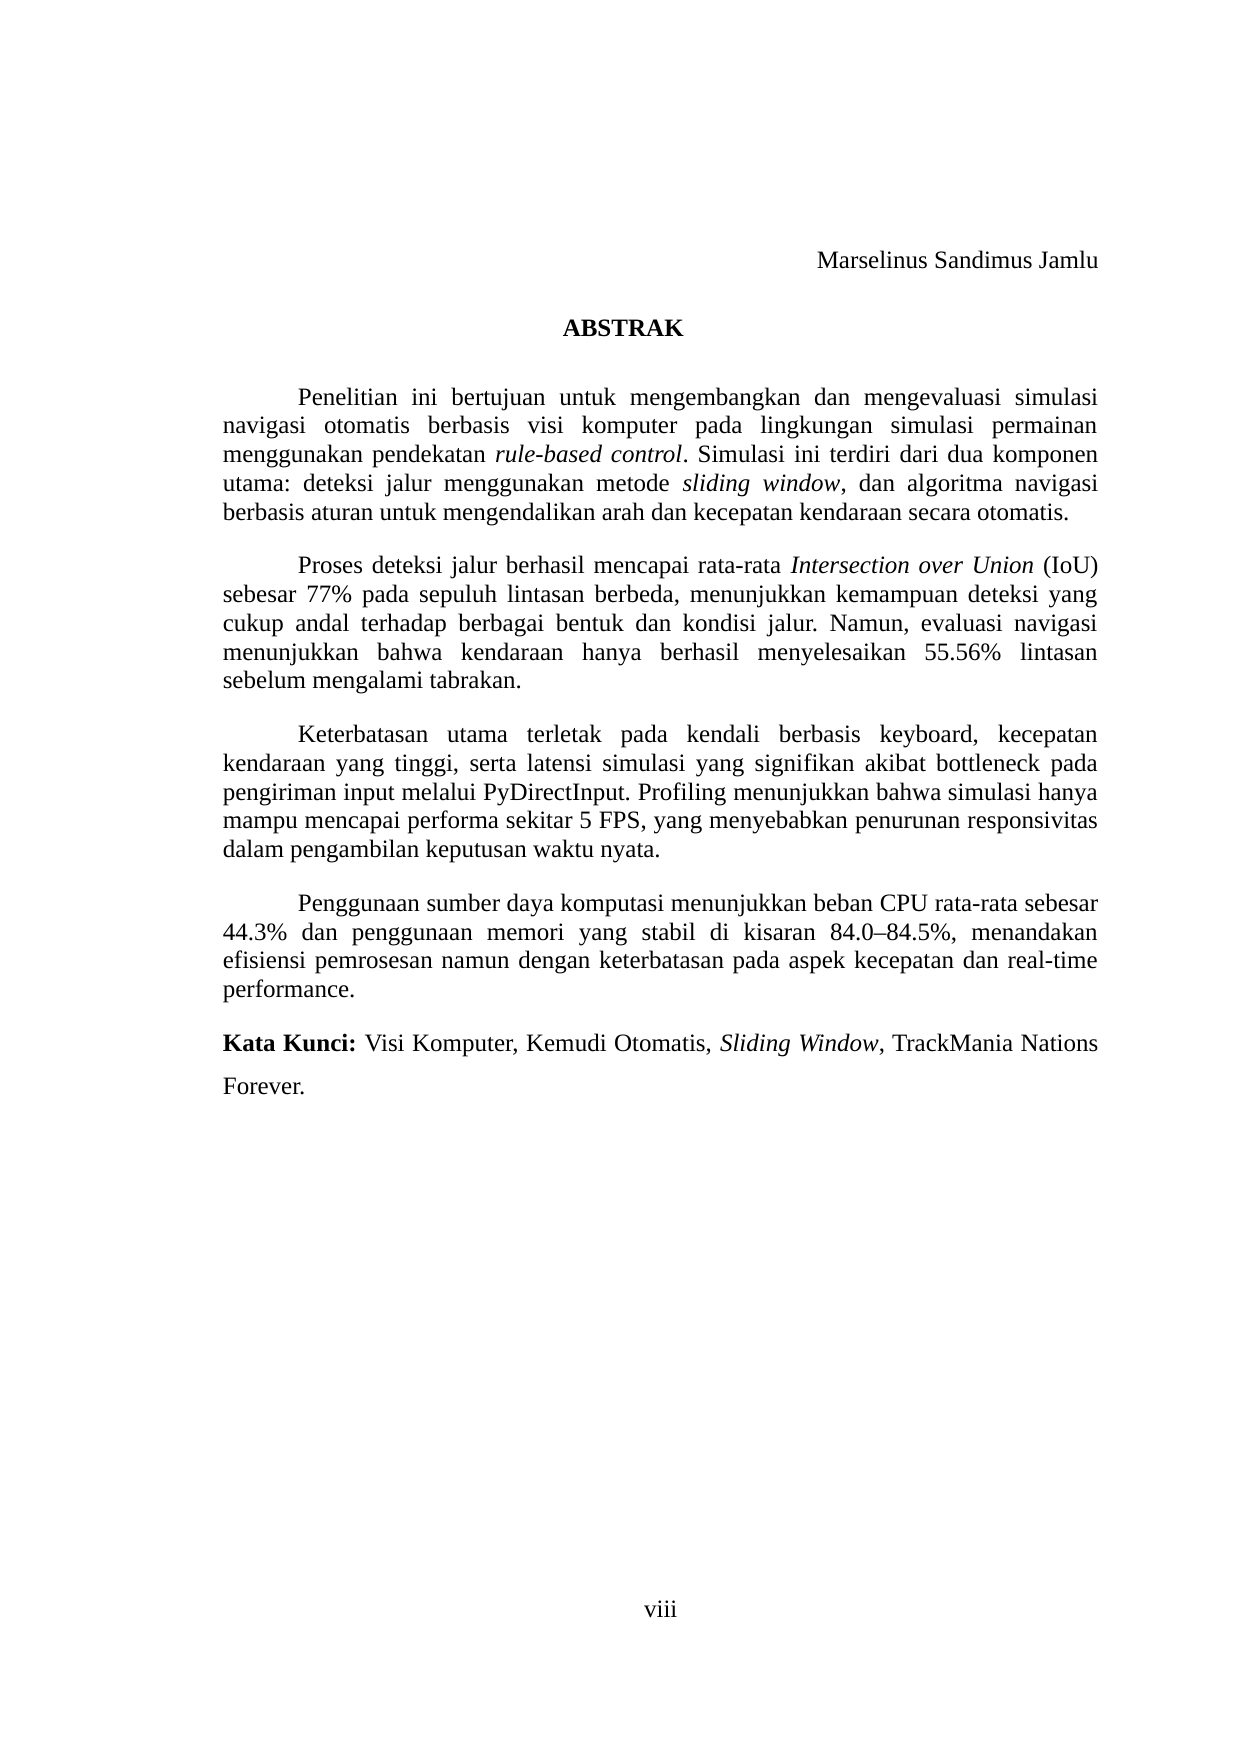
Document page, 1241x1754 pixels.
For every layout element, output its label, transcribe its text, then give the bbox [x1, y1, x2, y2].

text Keterbatasan utama terletak pada kendali berbasis keyboard, kecepatan kendaraan yang tinggi, serta latensi simulasi yang signifikan akibat bottleneck pada pengiriman input melalui PyDirectInput. Profiling menunjukkan bahwa simulasi hanya mampu mencapai performa sekitar 5 FPS, yang menyebabkan penurunan responsivitas dalam pengambilan keputusan waktu nyata. [223, 719, 1098, 863]
text Penggunaan sumber daya komputasi menunjukkan beban CPU rata-rata sebesar 44.3% dan penggunaan memori yang stabil di kisaran 84.0–84.5%, menandakan efisiensi pemrosesan namun dengan keterbatasan pada aspek kecepatan dan real-time performance. [223, 888, 1098, 1003]
subtitle ABSTRAK [148, 313, 1098, 342]
text Penelitian ini bertujuan untuk mengembangkan dan mengevaluasi simulasi navigasi otomatis berbasis visi komputer pada lingkungan simulasi permainan menggunakan pendekatan rule-based control. Simulasi ini terdiri dari dua komponen utama: deteksi jalur menggunakan metode sliding window, dan algoritma navigasi berbasis aturan untuk mengendalikan arah dan kecepatan kendaraan secara otomatis. [223, 382, 1098, 525]
text Proses deteksi jalur berhasil mencapai rata-rata Intersection over Union (IoU) sebesar 77% pada sepuluh lintasan berbeda, menunjukkan kemampuan deteksi yang cukup andal terhadap berbagai bentuk dan kondisi jalur. Namun, evaluasi navigasi menunjukkan bahwa kendaraan hanya berhasil menyelesaikan 55.56% lintasan sebelum mengalami tabrakan. [223, 550, 1098, 694]
text Kata Kunci: Visi Komputer, Kemudi Otomatis, Sliding Window, TrackMania Nations Forever. [223, 1028, 1098, 1100]
text Marselinus Sandimus Jamlu [185, 245, 1098, 274]
